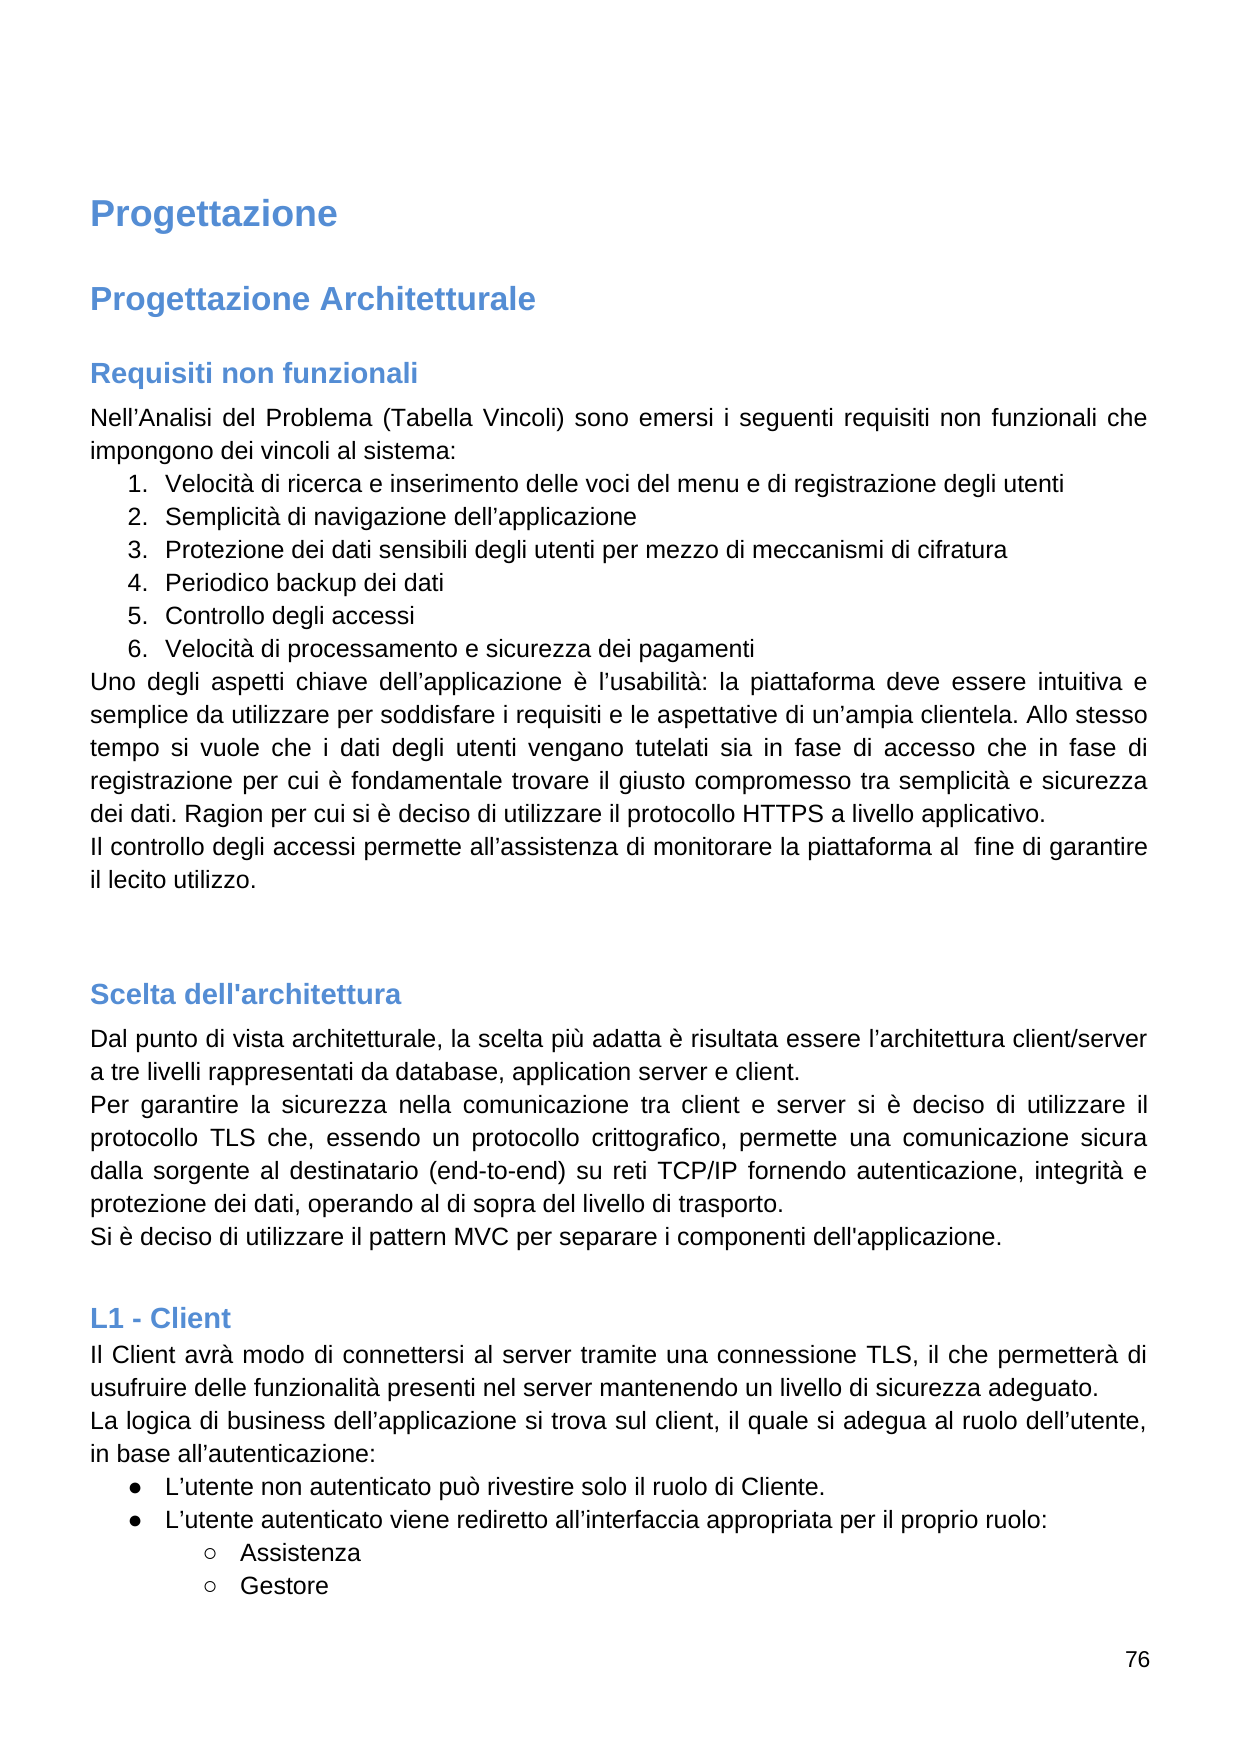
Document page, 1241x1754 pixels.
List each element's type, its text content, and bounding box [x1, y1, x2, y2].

list Protezione dei dati sensibili degli utenti per mezzo di meccanismi di cifratura [127, 535, 1149, 564]
text Per garantire la sicurezza nella comunicazione tra client e server si è deciso di utilizzare il protocollo TLS che, essendo un protocollo crittografico, permette una comunicazione sicura dalla sorgente al destinatario (end-to-end) su reti TCP/IP fornendo autenticazione, integrità e protezione dei dati, operando al di sopra del livello di trasporto. [90, 1090, 1149, 1218]
list Velocità di processamento e sicurezza dei pagamenti [127, 634, 1149, 663]
list Semplicità di navigazione dell’applicazione [127, 502, 1149, 531]
list Controllo degli accessi [127, 601, 1149, 630]
subtitle Progettazione [90, 192, 1149, 235]
list Periodico backup dei dati [127, 568, 1149, 597]
text Uno degli aspetti chiave dell’applicazione è l’usabilità: la piattaforma deve essere intuitiva e semplice da utilizzare per soddisfare i requisiti e le aspettative di un’ampia clientela. Allo stesso tempo si vuole che i dati degli utenti vengano tutelati sia in fase di accesso che in fase di registrazione per cui è fondamentale trovare il giusto compromesso tra semplicità e sicurezza dei dati. Ragion per cui si è deciso di utilizzare il protocollo HTTPS a livello applicativo. [90, 667, 1149, 828]
text Si è deciso di utilizzare il pattern MVC per separare i componenti dell'applicazione. [90, 1222, 1149, 1251]
text Il controllo degli accessi permette all’assistenza di monitorare la piattaforma al fine di garantire il lecito utilizzo. [90, 832, 1149, 894]
text La logica di business dell’applicazione si trova sul client, il quale si adegua al ruolo dell’utente, in base all’autenticazione: [90, 1406, 1149, 1467]
list L’utente autenticato viene rediretto all’interfaccia appropriata per il proprio ruolo: [127, 1505, 1149, 1533]
text Il Client avrà modo di connettersi al server tramite una connessione TLS, il che permetterà di usufruire delle funzionalità presenti nel server mantenendo un livello di sicurezza adeguato. [90, 1339, 1149, 1401]
list Gestore [202, 1571, 1149, 1599]
subtitle Requisiti non funzionali [90, 356, 1149, 390]
list Assistenza [202, 1538, 1149, 1566]
subtitle Scelta dell'architettura [90, 977, 1149, 1011]
subtitle Progettazione Architetturale [90, 279, 1149, 317]
text Dal punto di vista architetturale, la scelta più adatta è risultata essere l’architettura client/server a tre livelli rappresentati da database, application server e client. [90, 1024, 1149, 1086]
list Velocità di ricerca e inserimento delle voci del menu e di registrazione degli utenti [127, 469, 1149, 498]
text Nell’Analisi del Problema (Tabella Vincoli) sono emersi i seguenti requisiti non funzionali che impongono dei vincoli al sistema: [90, 403, 1149, 465]
list L’utente non autenticato può rivestire solo il ruolo di Cliente. [127, 1472, 1149, 1500]
text L1 - Client [90, 1301, 1149, 1334]
